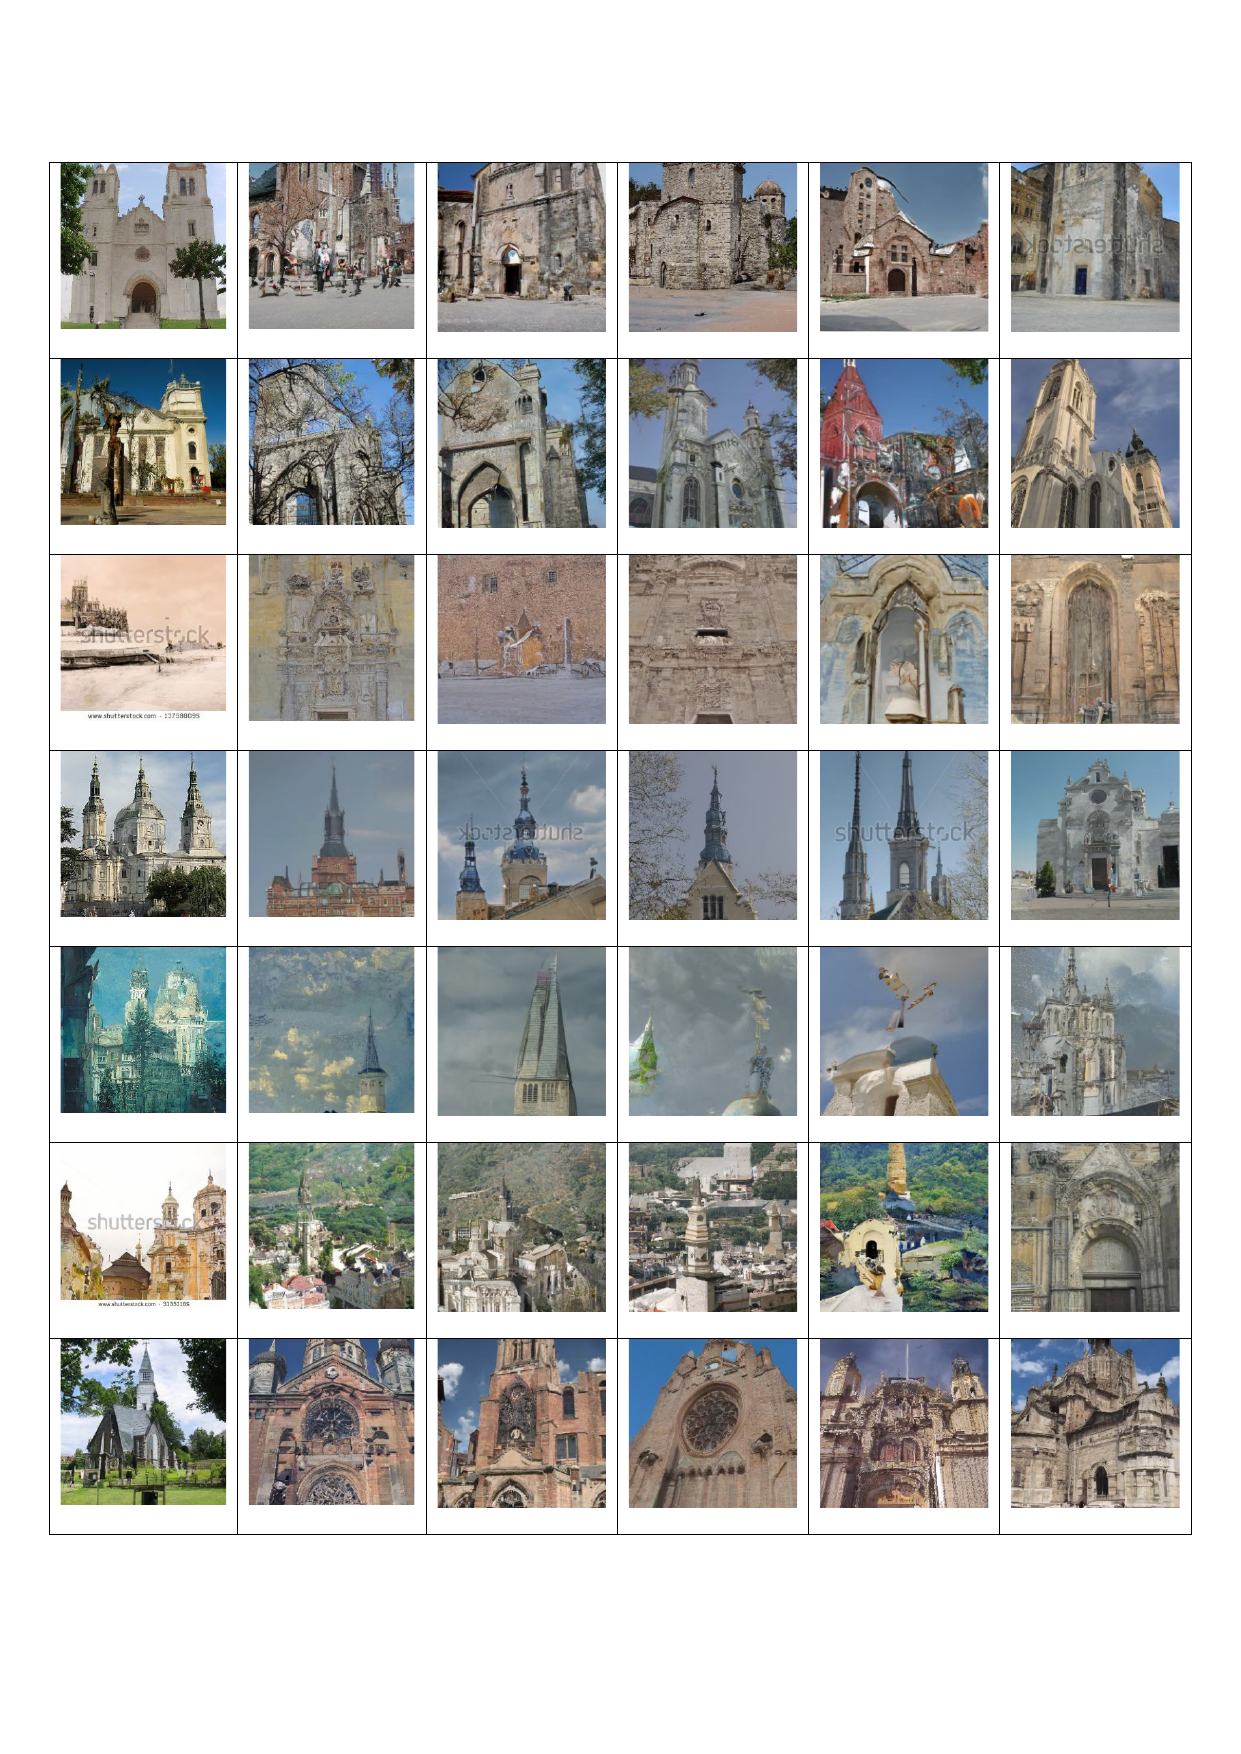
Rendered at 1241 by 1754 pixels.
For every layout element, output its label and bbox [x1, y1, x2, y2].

table_cell [1000, 751, 1191, 946]
table_cell [50, 1339, 237, 1534]
table_cell [809, 1143, 999, 1338]
table_cell [50, 359, 237, 554]
picture [1011, 163, 1180, 332]
picture [1011, 555, 1180, 724]
picture [628, 555, 798, 724]
table_cell [238, 163, 426, 358]
picture [437, 751, 606, 920]
table_cell [618, 947, 808, 1142]
picture [628, 751, 798, 920]
table_cell [238, 947, 426, 1142]
table_cell [618, 1143, 808, 1338]
table_cell [427, 555, 617, 750]
table_cell [1000, 947, 1191, 1142]
table_cell [50, 555, 237, 750]
picture [1011, 751, 1180, 920]
picture [1011, 1143, 1180, 1312]
picture [437, 555, 606, 724]
table_cell [427, 163, 617, 358]
table_cell [809, 555, 999, 750]
picture [437, 163, 606, 332]
table_cell [427, 751, 617, 946]
table_cell [427, 359, 617, 554]
table_cell [1000, 1339, 1191, 1534]
picture [60, 1143, 227, 1309]
picture [820, 751, 989, 920]
picture [248, 359, 415, 525]
picture [248, 555, 415, 721]
table_cell [427, 947, 617, 1142]
table_cell [809, 359, 999, 554]
table_cell [618, 555, 808, 750]
picture [820, 359, 989, 528]
table_cell [1000, 555, 1191, 750]
picture [820, 1143, 989, 1312]
picture [628, 947, 798, 1116]
picture [628, 1339, 798, 1508]
table_cell [1000, 163, 1191, 358]
picture [628, 1143, 798, 1312]
picture [248, 1339, 415, 1505]
table_cell [427, 1339, 617, 1534]
table_cell [238, 1143, 426, 1338]
picture [820, 163, 989, 332]
table_cell [618, 359, 808, 554]
picture [60, 359, 227, 525]
picture [437, 1143, 606, 1312]
table_cell [50, 163, 237, 358]
picture [820, 1339, 989, 1508]
table_cell [809, 947, 999, 1142]
table_cell [50, 1143, 237, 1338]
picture [437, 359, 606, 528]
picture [628, 359, 798, 528]
table_cell [809, 163, 999, 358]
picture [248, 947, 415, 1113]
table_cell [1000, 359, 1191, 554]
picture [820, 947, 989, 1116]
picture [628, 163, 798, 332]
table_cell [50, 751, 237, 946]
table_cell [618, 1339, 808, 1534]
table_cell [50, 947, 237, 1142]
picture [820, 555, 989, 724]
picture [60, 163, 227, 329]
table_cell [618, 751, 808, 946]
picture [1011, 947, 1180, 1116]
picture [1011, 359, 1180, 528]
table_cell [238, 359, 426, 554]
table_cell [238, 1339, 426, 1534]
table_cell [1000, 1143, 1191, 1338]
picture [60, 1339, 227, 1505]
picture [437, 947, 606, 1116]
table_cell [618, 163, 808, 358]
table_cell [238, 751, 426, 946]
picture [60, 555, 227, 721]
picture [248, 751, 415, 917]
table_cell [427, 1143, 617, 1338]
table_cell [238, 555, 426, 750]
picture [248, 163, 415, 329]
table_cell [809, 751, 999, 946]
picture [248, 1143, 415, 1309]
picture [60, 947, 227, 1113]
table_cell [809, 1339, 999, 1534]
picture [1011, 1339, 1180, 1508]
picture [60, 751, 227, 917]
picture [437, 1339, 606, 1508]
